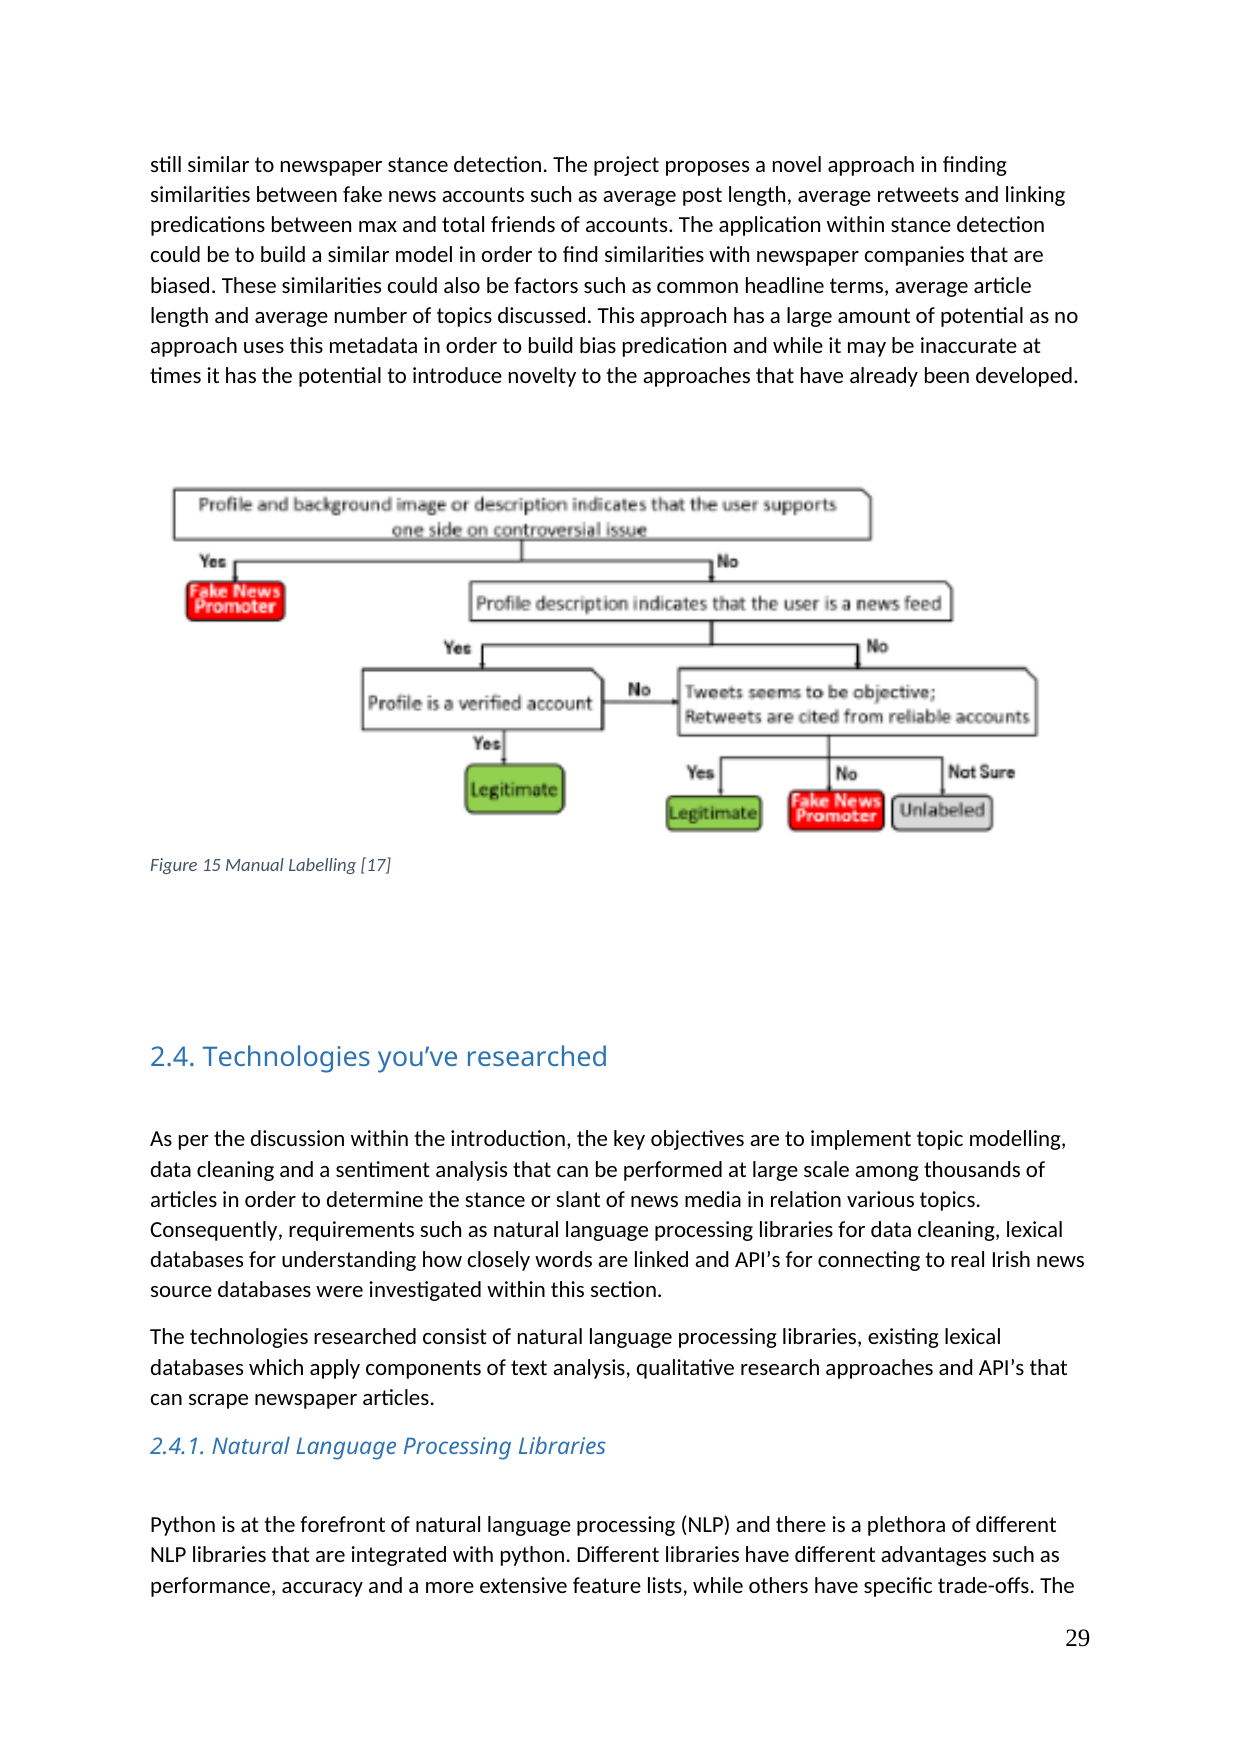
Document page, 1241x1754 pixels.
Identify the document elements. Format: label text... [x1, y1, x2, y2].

subtitle 2.4.1. Natural Language Processing Libraries [150, 1430, 1090, 1461]
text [150, 1510, 1090, 1599]
text As per the discussion within the introduction, the key objectives are to implement topic modelling, data cleaning and a sentiment analysis that can be performed at large scale among thousands of articles in order to determine the stance or slant of news media in relation various topics. Consequently, requirements such as natural language processing libraries for data cleaning, lexical databases for understanding how closely words are linked and API’s for connecting to real Irish news source databases were investigated within this section. [150, 1124, 1090, 1303]
picture [150, 455, 1100, 835]
subtitle 2.4. Technologies you’ve researched [150, 1038, 1090, 1075]
text The technologies researched consist of natural language processing libraries, existing lexical databases which apply components of text analysis, qualitative research approaches and API’s that can scrape newspaper articles. [150, 1322, 1090, 1411]
text Figure Manual Labelling [17] [150, 853, 1090, 876]
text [150, 150, 1090, 389]
